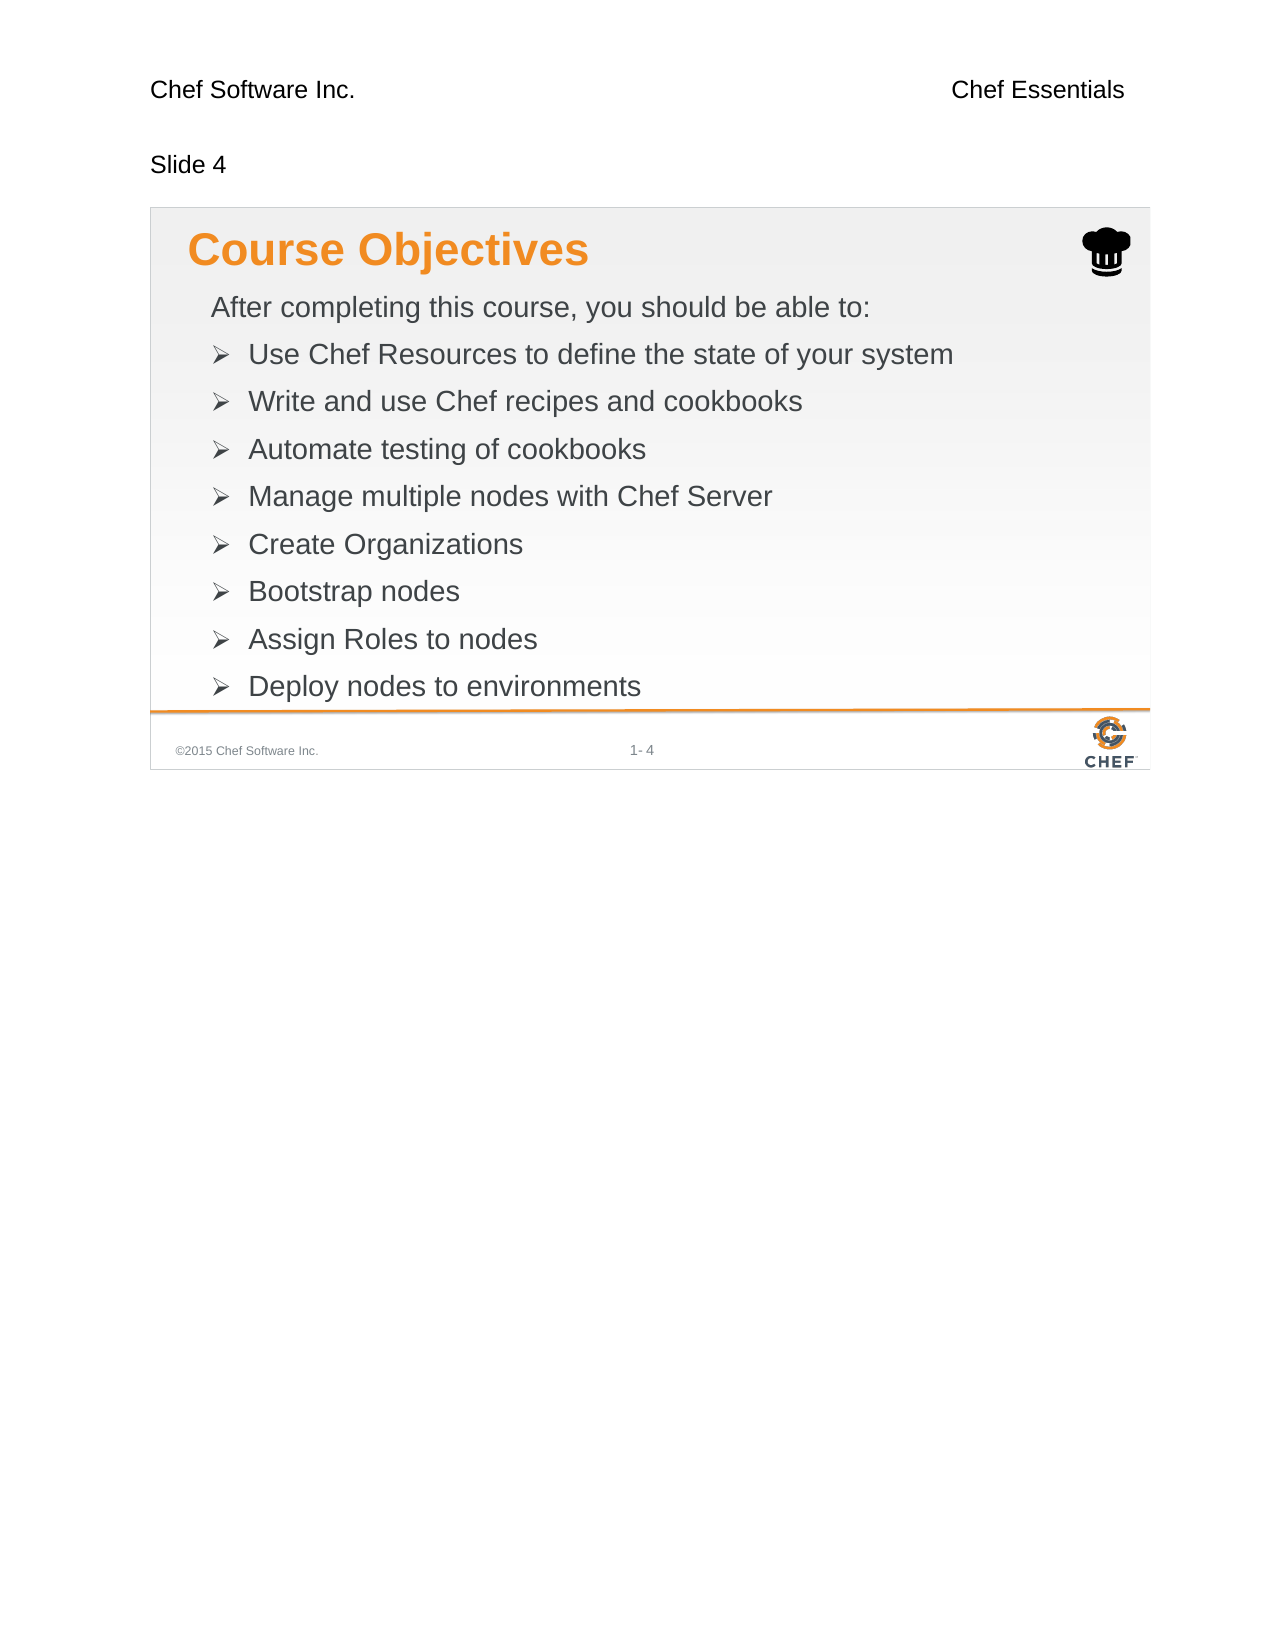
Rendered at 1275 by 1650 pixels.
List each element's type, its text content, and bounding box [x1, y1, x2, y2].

text Slide 4 [150, 150, 1125, 179]
